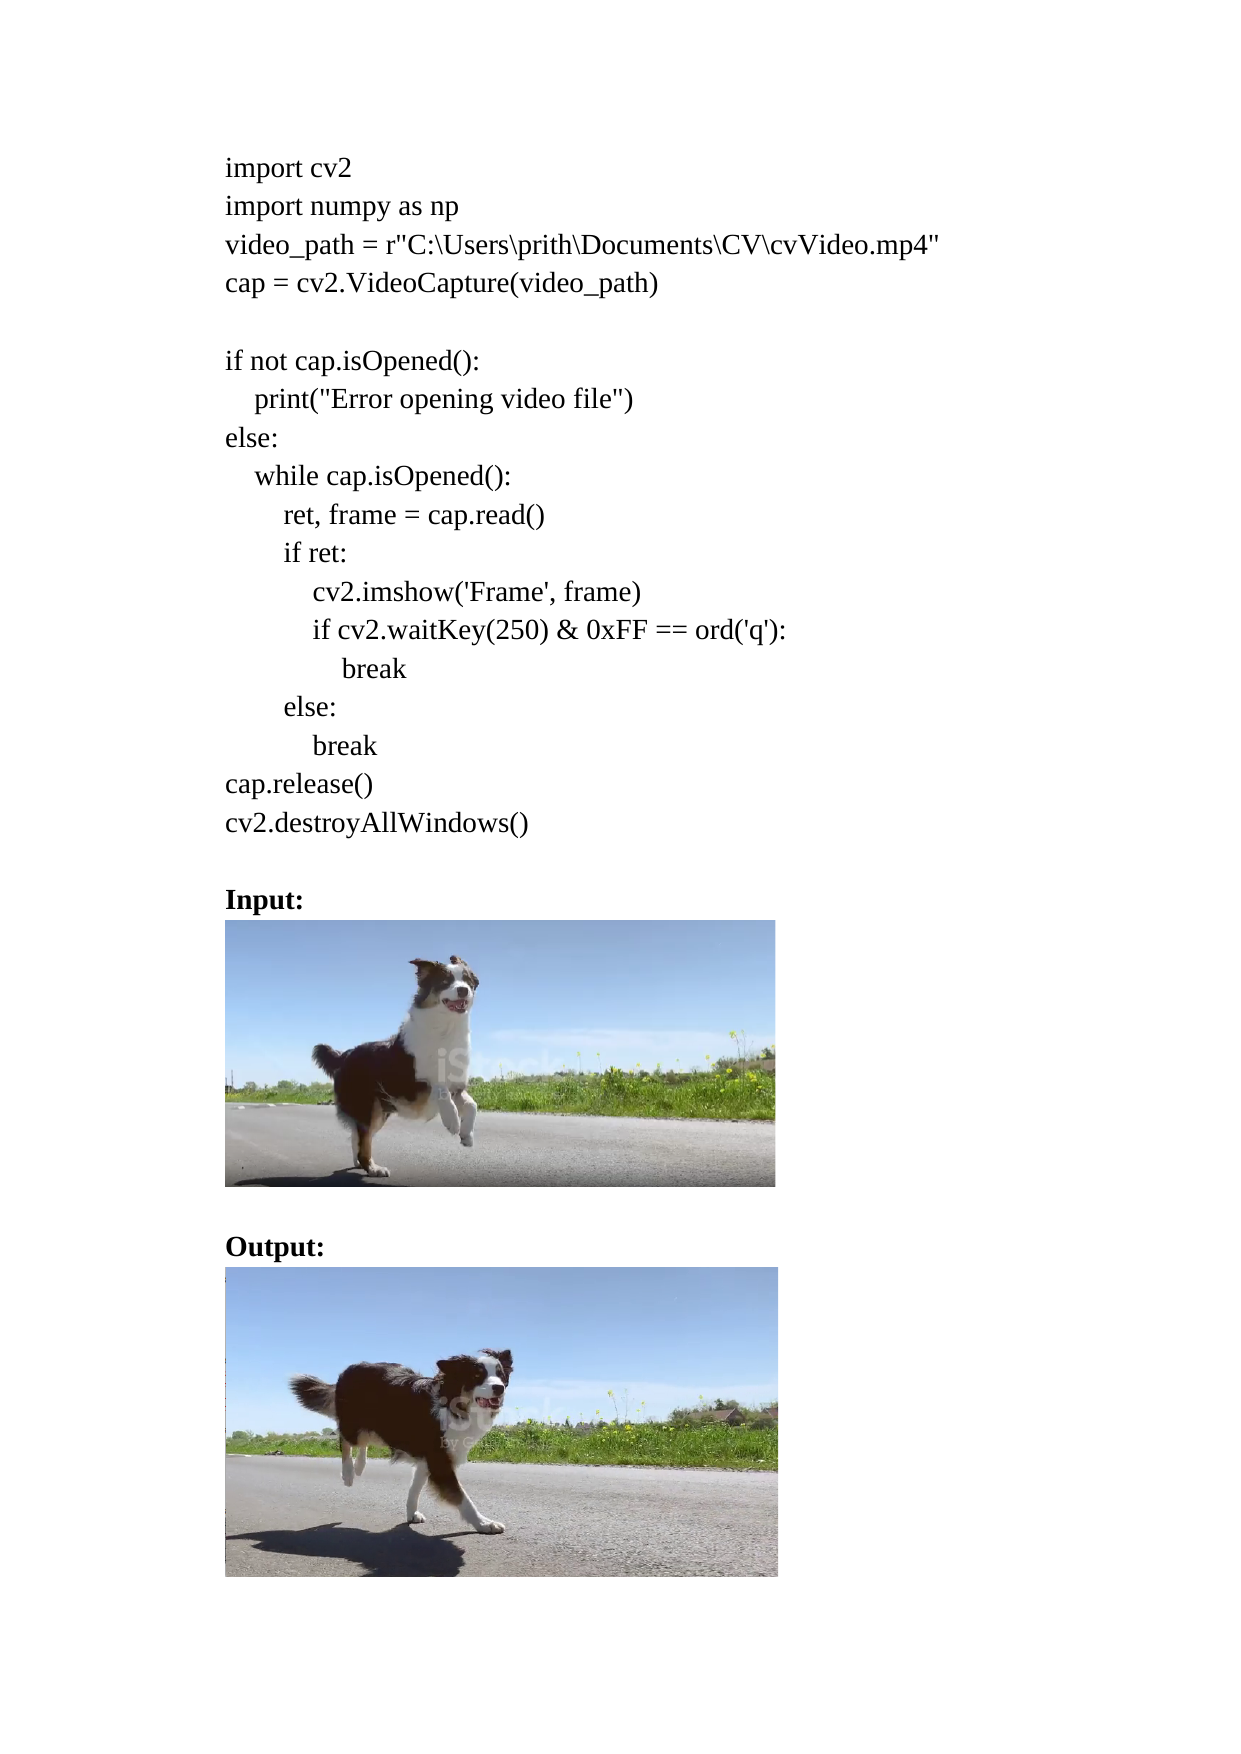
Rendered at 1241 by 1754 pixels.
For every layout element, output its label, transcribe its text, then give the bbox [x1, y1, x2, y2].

list import cv2 [225, 150, 1090, 183]
list Output: [225, 1229, 1090, 1262]
list cv2.imshow('Frame', frame) [225, 574, 1090, 607]
list break [225, 651, 1090, 684]
picture [225, 1267, 779, 1577]
list if cv2.waitKey(250) & 0xFF == ord('q'): [225, 612, 1090, 646]
list import numpy as np [225, 188, 1090, 222]
list cap = cv2.VideoCapture(video_path) [225, 266, 1090, 299]
list video_path = r"C:\Users\prith\Documents\CV\cvVideo.mp4" [225, 227, 1090, 261]
list else: [225, 420, 1090, 453]
list if ret: [225, 535, 1090, 569]
list Input: [225, 882, 1090, 916]
list print("Error opening video file") [225, 381, 1090, 415]
list while cap.isOpened(): [225, 458, 1090, 492]
list break [225, 728, 1090, 762]
list if not cap.isOpened(): [225, 343, 1090, 376]
picture [225, 920, 776, 1187]
list ret, frame = cap.read() [225, 497, 1090, 530]
list cap.release() [225, 767, 1090, 800]
list cv2.destroyAllWindows() [225, 805, 1090, 839]
list else: [225, 689, 1090, 723]
